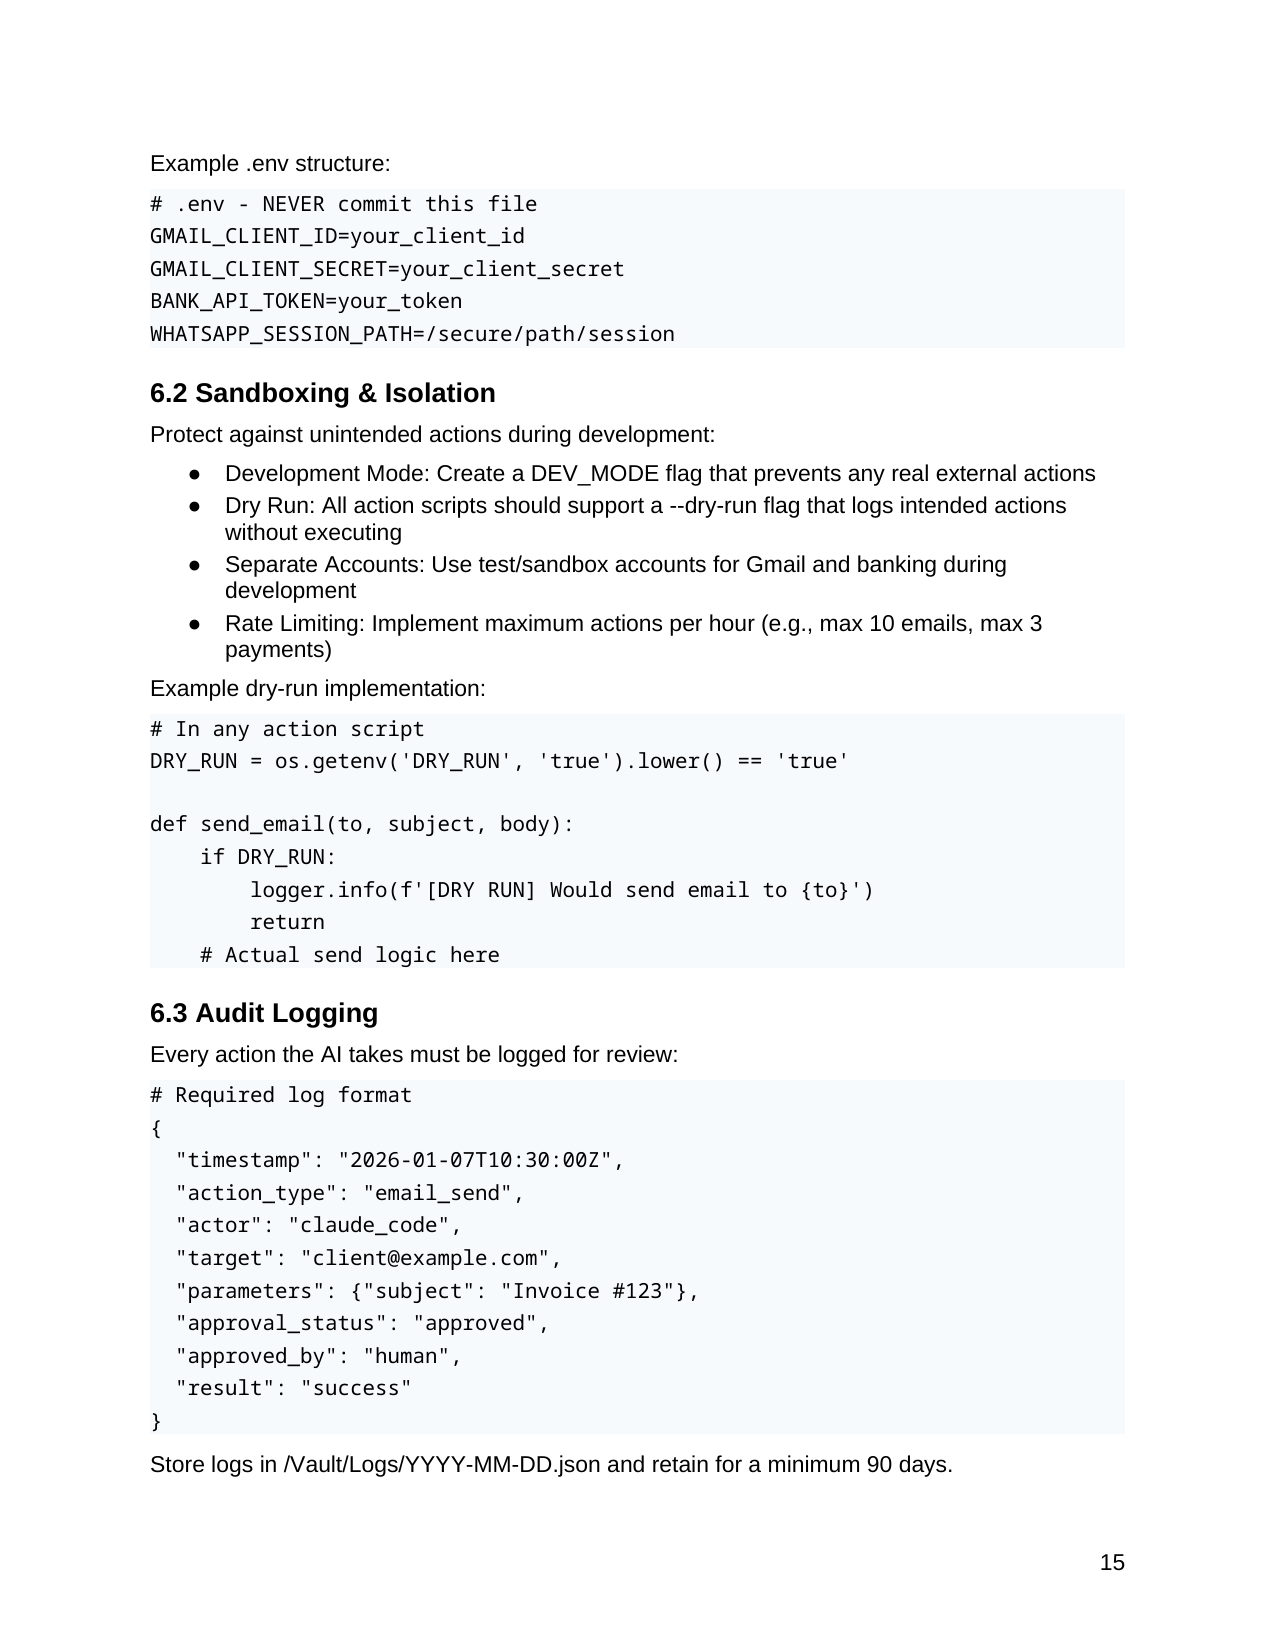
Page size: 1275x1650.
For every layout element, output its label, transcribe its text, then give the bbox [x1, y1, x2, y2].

text # .env - NEVER commit this file [150, 189, 1125, 217]
text Store logs in /Vault/Logs/YYYY-MM-DD.json and retain for a minimum 90 days. [150, 1451, 1125, 1478]
subtitle 6.3 Audit Logging [150, 997, 1125, 1029]
text "parameters": {"subject": "Invoice #123"}, [150, 1276, 1125, 1304]
text Example .env structure: [150, 150, 1125, 176]
text "approval_status": "approved", [150, 1308, 1125, 1337]
text Every action the AI takes must be logged for review: [150, 1041, 1125, 1068]
text # In any action script [150, 714, 1125, 742]
text GMAIL_CLIENT_SECRET=your_client_secret [150, 254, 1125, 282]
text # Actual send logic here [150, 940, 1125, 968]
text GMAIL_CLIENT_ID=your_client_id [150, 221, 1125, 250]
text DRY_RUN = os.getenv('DRY_RUN', 'true').lower() == 'true' [150, 747, 1125, 775]
text # Required log format [150, 1080, 1125, 1108]
text "timestamp": "2026-01-07T10:30:00Z", [150, 1145, 1125, 1174]
list Separate Accounts: Use test/sandbox accounts for Gmail and banking during development [187, 551, 1125, 604]
text BANK_API_TOKEN=your_token [150, 287, 1125, 315]
text Protect against unintended actions during development: [150, 421, 1125, 447]
text if DRY_RUN: [150, 842, 1125, 871]
text return [150, 907, 1125, 936]
text "result": "success" [150, 1373, 1125, 1402]
text "actor": "claude_code", [150, 1211, 1125, 1239]
text Example dry-run implementation: [150, 675, 1125, 702]
text def send_email(to, subject, body): [150, 809, 1125, 838]
text logger.info(f'[DRY RUN] Would send email to {to}') [150, 875, 1125, 903]
text "action_type": "email_send", [150, 1178, 1125, 1206]
text "target": "client@example.com", [150, 1243, 1125, 1272]
list Rate Limiting: Implement maximum actions per hour (e.g., max 10 emails, max 3 payments) [187, 610, 1125, 663]
text } [150, 1406, 1125, 1434]
text "approved_by": "human", [150, 1341, 1125, 1369]
subtitle 6.2 Sandboxing & Isolation [150, 377, 1125, 408]
text WHATSAPP_SESSION_PATH=/secure/path/session [150, 319, 1125, 348]
list Development Mode: Create a DEV_MODE flag that prevents any real external actions [187, 459, 1125, 486]
text { [150, 1113, 1125, 1141]
list Dry Run: All action scripts should support a --dry-run flag that logs intended actions without executing [187, 492, 1125, 545]
